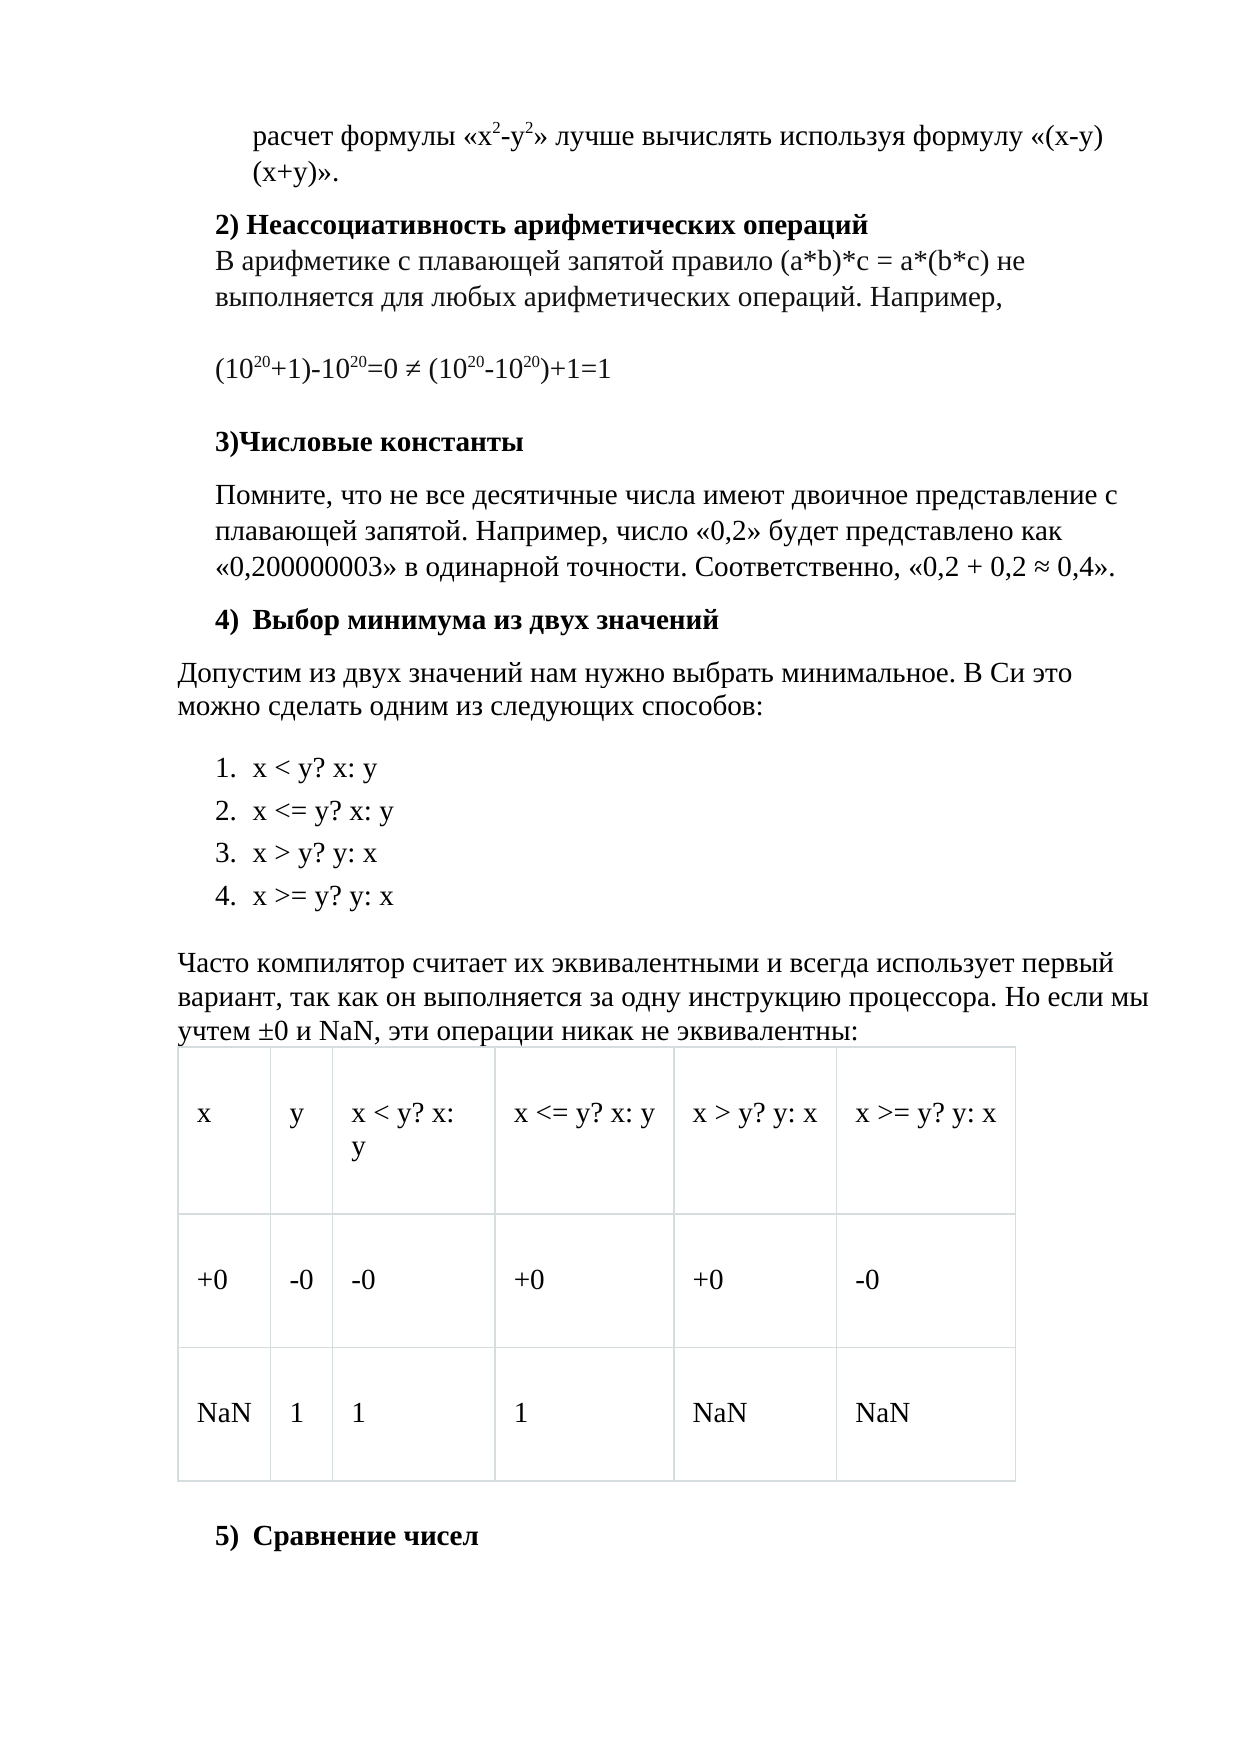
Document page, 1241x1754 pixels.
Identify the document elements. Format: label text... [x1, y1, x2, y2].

list Сравнение чисел [215, 1518, 1152, 1552]
table_header x < y? x: y [333, 1048, 494, 1213]
table_cell NaN [837, 1348, 1015, 1480]
list x >= y? y: x [215, 878, 1152, 912]
table_cell +0 [179, 1215, 270, 1347]
text Часто компилятор считает их эквивалентными и всегда использует первый вариант, так как он выполняется за одну инструкцию процессора. Но если мы учтем ±0 и NaN, эти операции никак не эквивалентны: [177, 912, 1152, 1046]
list x > y? y: x [215, 836, 1152, 869]
list x <= y? x: y [215, 793, 1152, 826]
table_header x >= y? y: x [837, 1048, 1015, 1213]
table_header x [179, 1048, 270, 1213]
table_header x <= y? x: y [496, 1048, 673, 1213]
table_cell 1 [333, 1348, 494, 1480]
table_cell NaN [675, 1348, 836, 1480]
table_cell 1 [271, 1348, 332, 1480]
text 2) Неассоциативность арифметических операций В арифметике с плавающей запятой правило (a*b)*c = a*(b*c) не выполняется для любых арифметических операций. Например, (1020+1)-1020=0 ≠ (1020-1020)+1=1 3)Числовые константы [215, 207, 1152, 457]
table_cell +0 [496, 1215, 673, 1347]
list Выбор минимума из двух значений [215, 602, 1152, 635]
table_cell 1 [496, 1348, 673, 1480]
text Помните, что не все десятичные числа имеют двоичное представление с плавающей запятой. Например, число «0,2» будет представлено как «0,200000003» в одинарной точности. Соответственно, «0,2 + 0,2 ≈ 0,4». [215, 477, 1152, 583]
table_cell -0 [333, 1215, 494, 1347]
table_cell NaN [179, 1348, 270, 1480]
table_header y [271, 1048, 332, 1213]
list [215, 118, 1152, 188]
table_cell +0 [675, 1215, 836, 1347]
table_header x > y? y: x [675, 1048, 836, 1213]
text Допустим из двух значений нам нужно выбрать минимальное. В Си это можно сделать одним из следующих способов: [177, 655, 1152, 750]
table_cell -0 [271, 1215, 332, 1347]
list x < y? x: y [215, 750, 1152, 783]
table_cell -0 [837, 1215, 1015, 1347]
